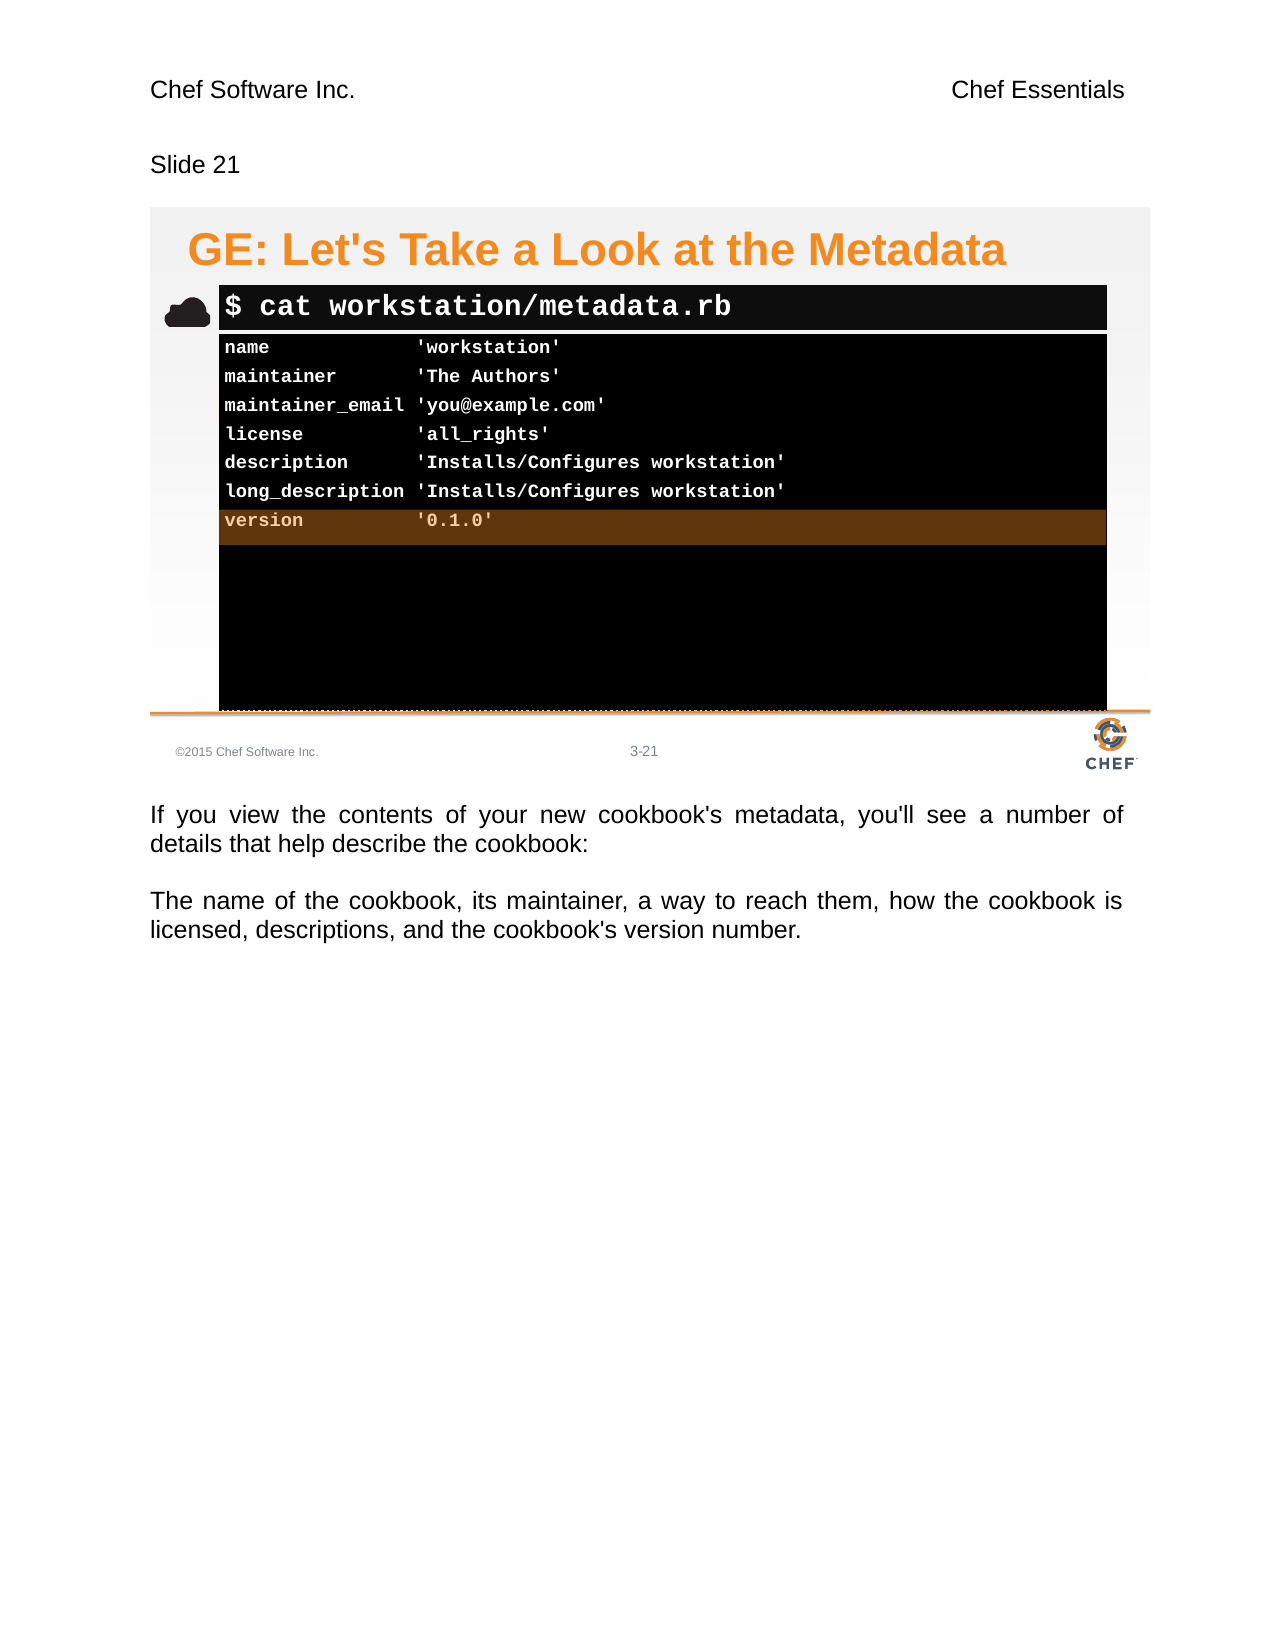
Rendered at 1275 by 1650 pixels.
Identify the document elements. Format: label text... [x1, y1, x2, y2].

text Slide 21 [150, 150, 1125, 179]
text If you view the contents of your new cookbook's metadata, you'll see a number of details that help describe the cookbook: [150, 800, 1125, 857]
text The name of the cookbook, its maintainer, a way to reach them, how the cookbook is licensed, descriptions, and the cookbook's version number. [150, 886, 1125, 943]
